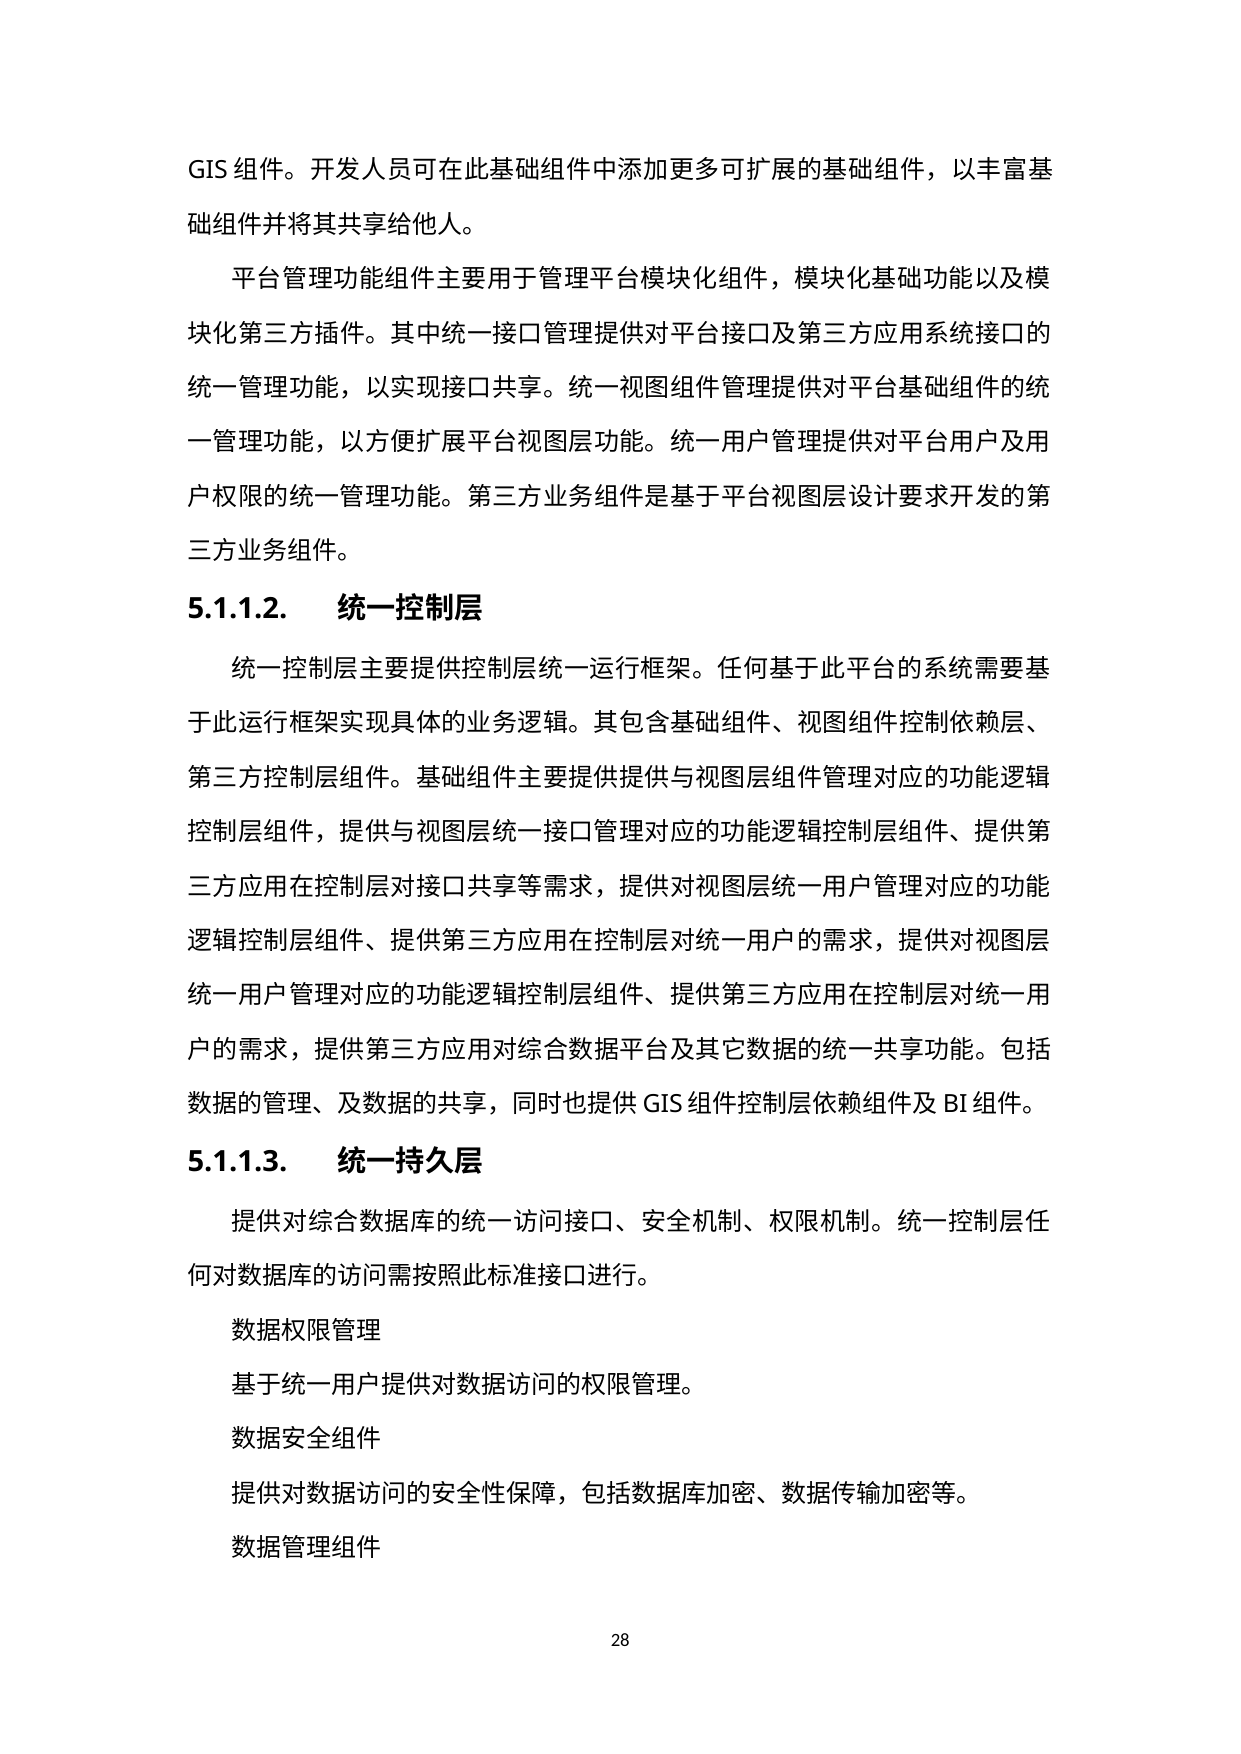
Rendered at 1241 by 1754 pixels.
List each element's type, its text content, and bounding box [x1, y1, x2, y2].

text 数据管理组件 [187, 1528, 1053, 1564]
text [187, 150, 1053, 241]
text 数据安全组件 [187, 1419, 1053, 1455]
text 平台管理功能组件主要用于管理平台模块化组件，模块化基础功能以及模块化第三方插件。其中统一接口管理提供对平台接口及第三方应用系统接口的统一管理功能，以实现接口共享。统一视图组件管理提供对平台基础组件的统一管理功能，以方便扩展平台视图层功能。统一用户管理提供对平台用户及用户权限的统一管理功能。第三方业务组件是基于平台视图层设计要求开发的第三方业务组件。 [187, 259, 1053, 567]
text 统一控制层主要提供控制层统一运行框架。任何基于此平台的系统需要基于此运行框架实现具体的业务逻辑。其包含基础组件、视图组件控制依赖层、第三方控制层组件。基础组件主要提供提供与视图层组件管理对应的功能逻辑控制层组件，提供与视图层统一接口管理对应的功能逻辑控制层组件、提供第三方应用在控制层对接口共享等需求，提供对视图层统一用户管理对应的功能逻辑控制层组件、提供第三方应用在控制层对统一用户的需求，提供对视图层统一用户管理对应的功能逻辑控制层组件、提供第三方应用在控制层对统一用户的需求，提供第三方应用对综合数据平台及其它数据的统一共享功能。包括数据的管理、及数据的共享，同时也提供GIS组件控制层依赖组件及BI组件。 [187, 648, 1053, 1120]
text 数据权限管理 [187, 1310, 1053, 1346]
subtitle 统一控制层 [187, 585, 1053, 627]
subtitle 统一持久层 [187, 1138, 1053, 1180]
text 基于统一用户提供对数据访问的权限管理。 [187, 1364, 1053, 1401]
text 提供对数据访问的安全性保障，包括数据库加密、数据传输加密等。 [187, 1473, 1053, 1509]
text 提供对综合数据库的统一访问接口、安全机制、权限机制。统一控制层任何对数据库的访问需按照此标准接口进行。 [187, 1201, 1053, 1292]
